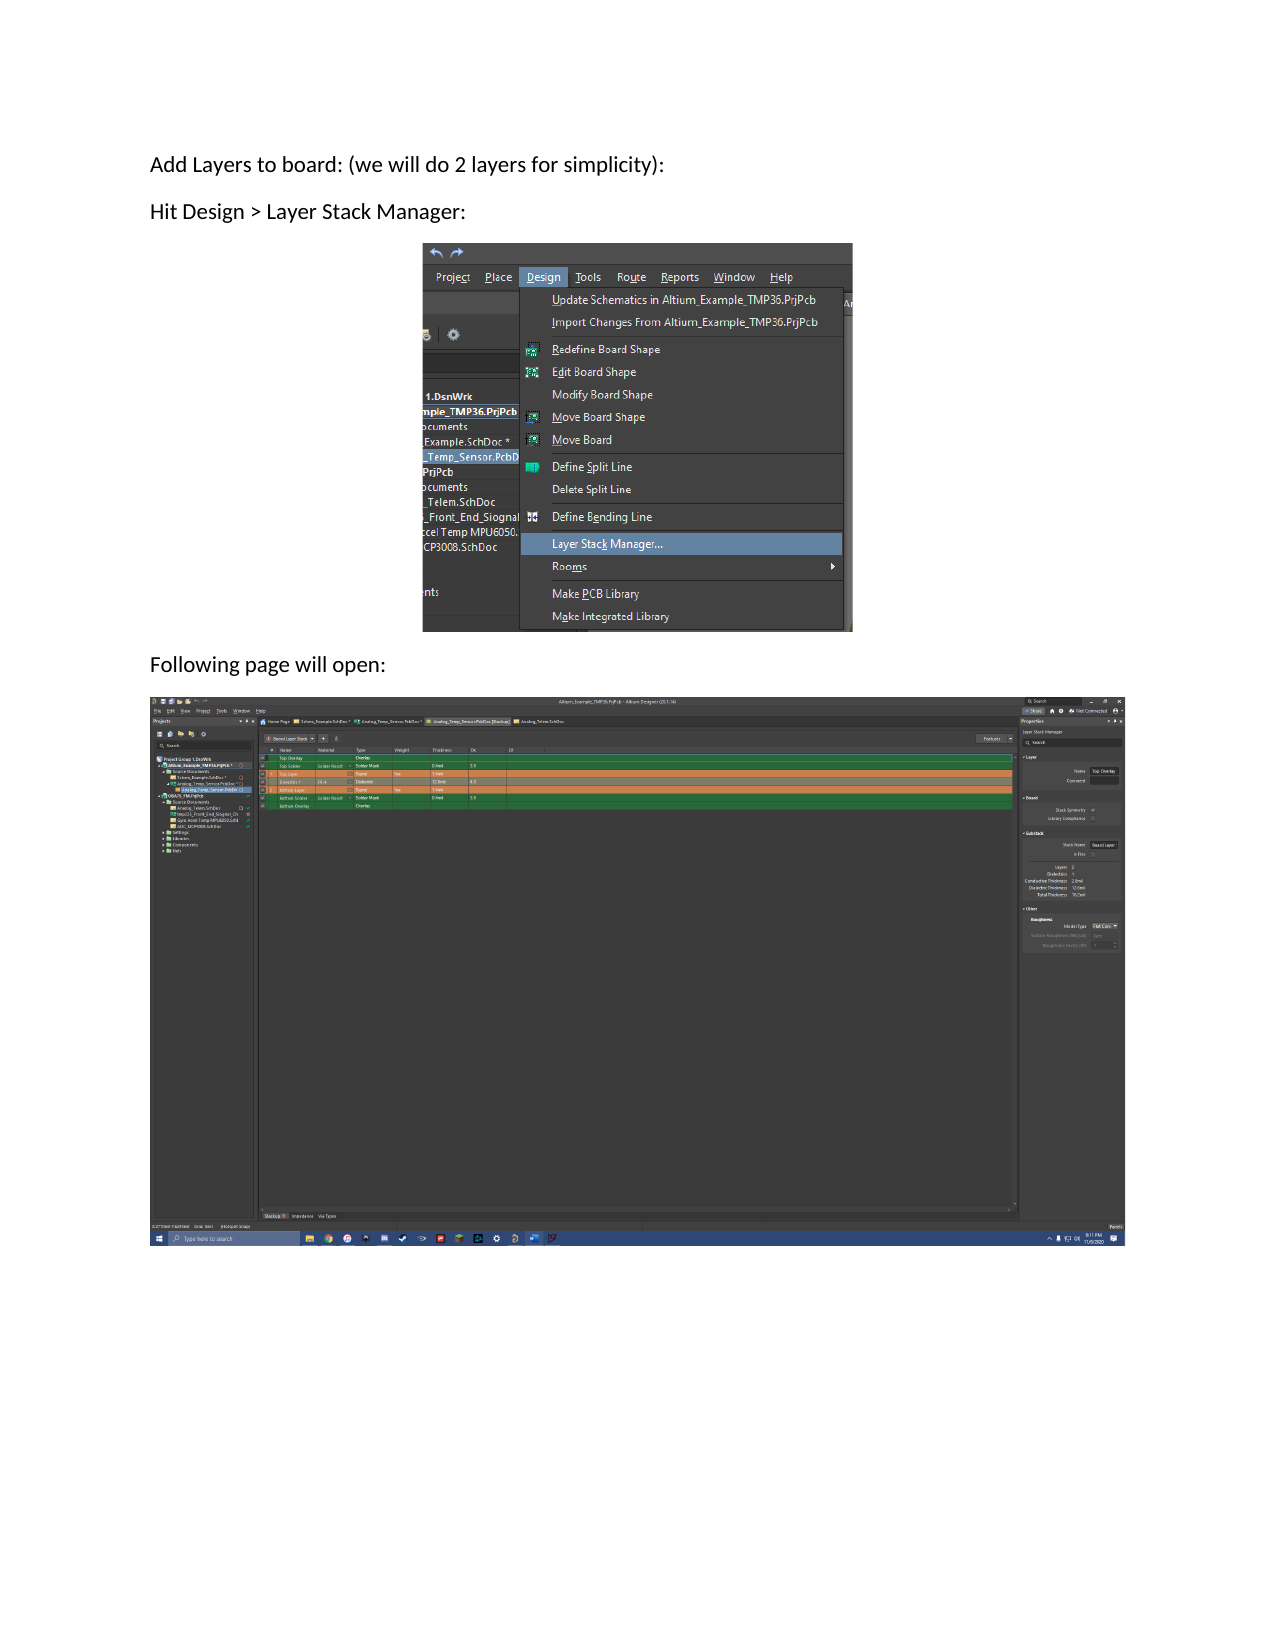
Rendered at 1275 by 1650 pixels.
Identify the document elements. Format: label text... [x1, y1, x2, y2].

text Following page will open: [150, 651, 1125, 678]
text Add Layers to board: (we will do 2 layers for simplicity): [150, 150, 1125, 178]
text Hit Design > Layer Stack Manager: [150, 197, 1125, 225]
picture [150, 697, 1125, 1246]
picture [422, 243, 853, 632]
